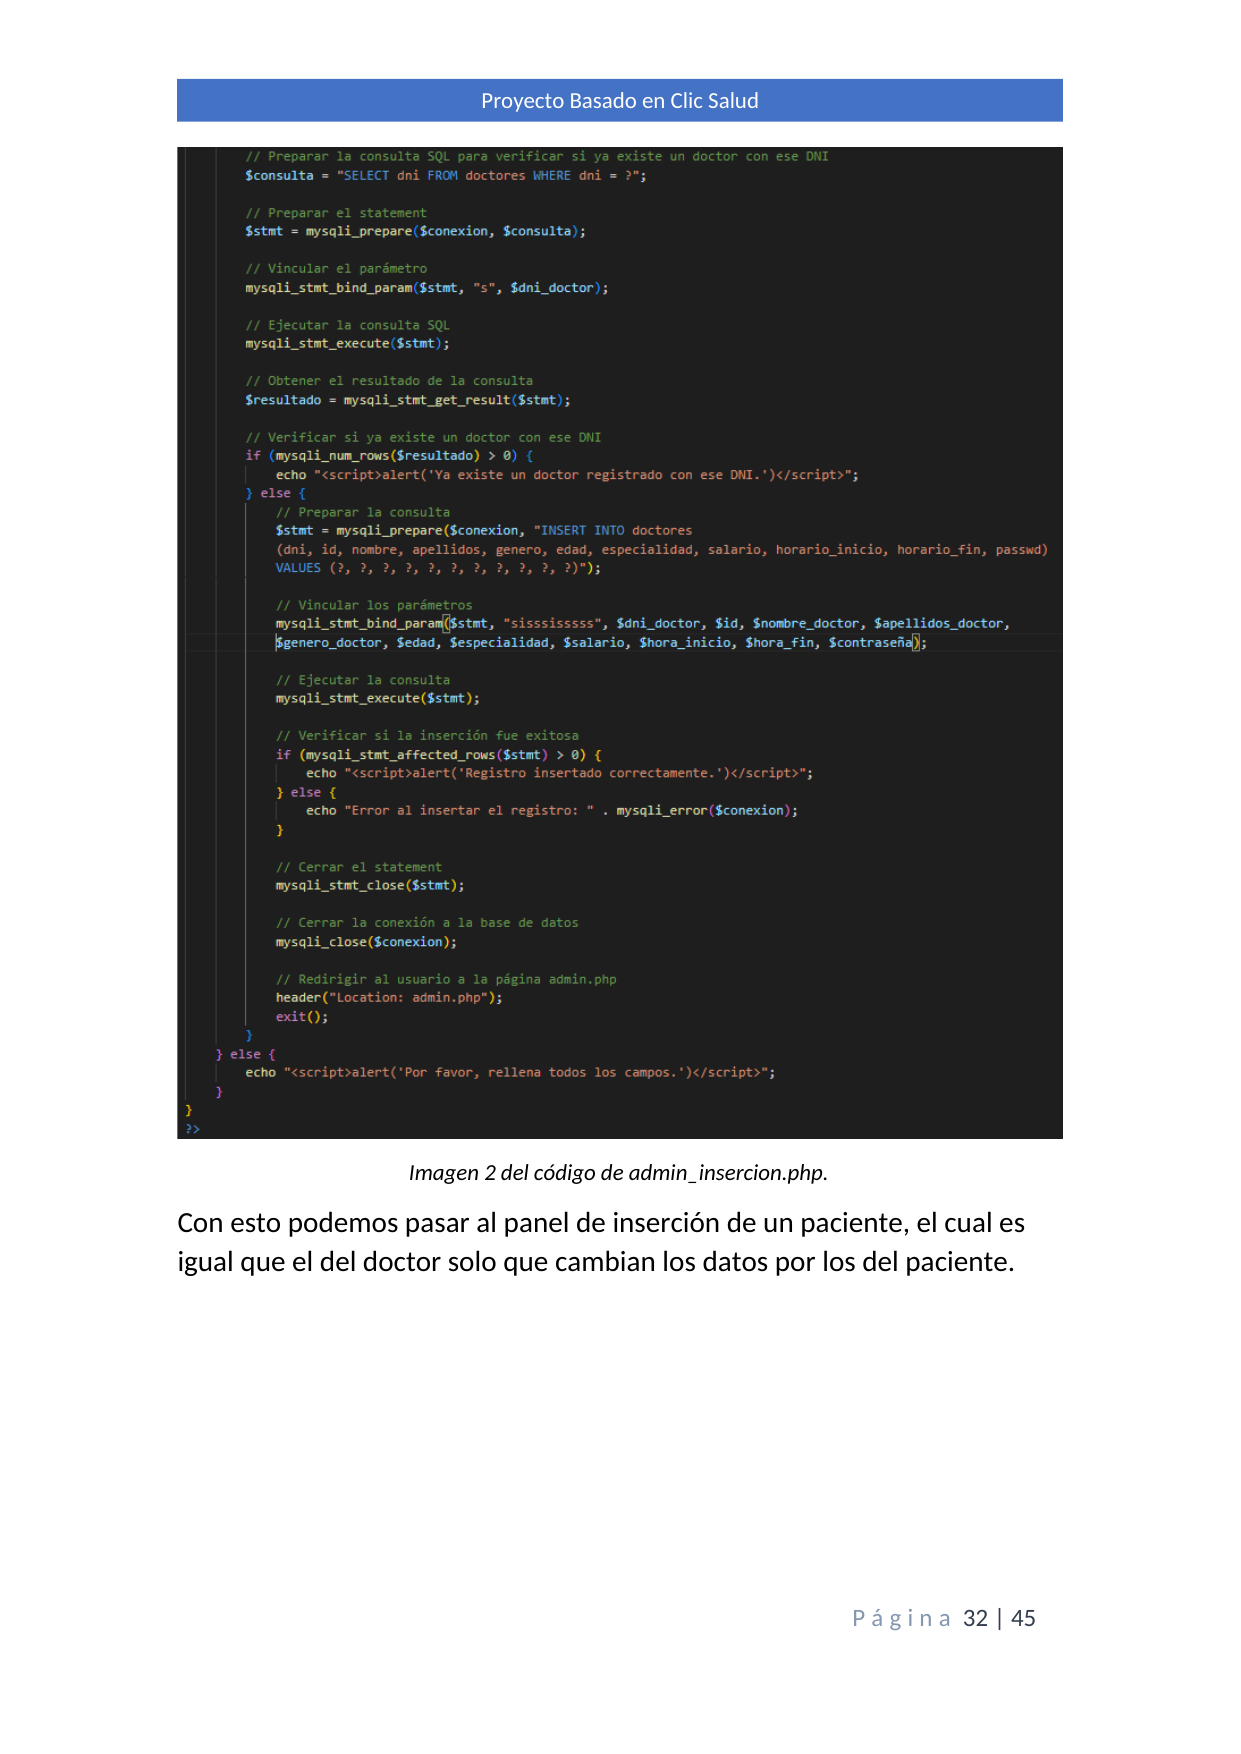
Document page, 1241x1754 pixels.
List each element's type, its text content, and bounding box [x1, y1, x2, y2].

text Con esto podemos pasar al panel de inserción de un paciente, el cual es igual que el del doctor solo que cambian los datos por los del paciente. [177, 1204, 1063, 1278]
text Imagen 2 del código de admin_insercion.php. [177, 1158, 1063, 1186]
picture [177, 147, 1063, 1139]
